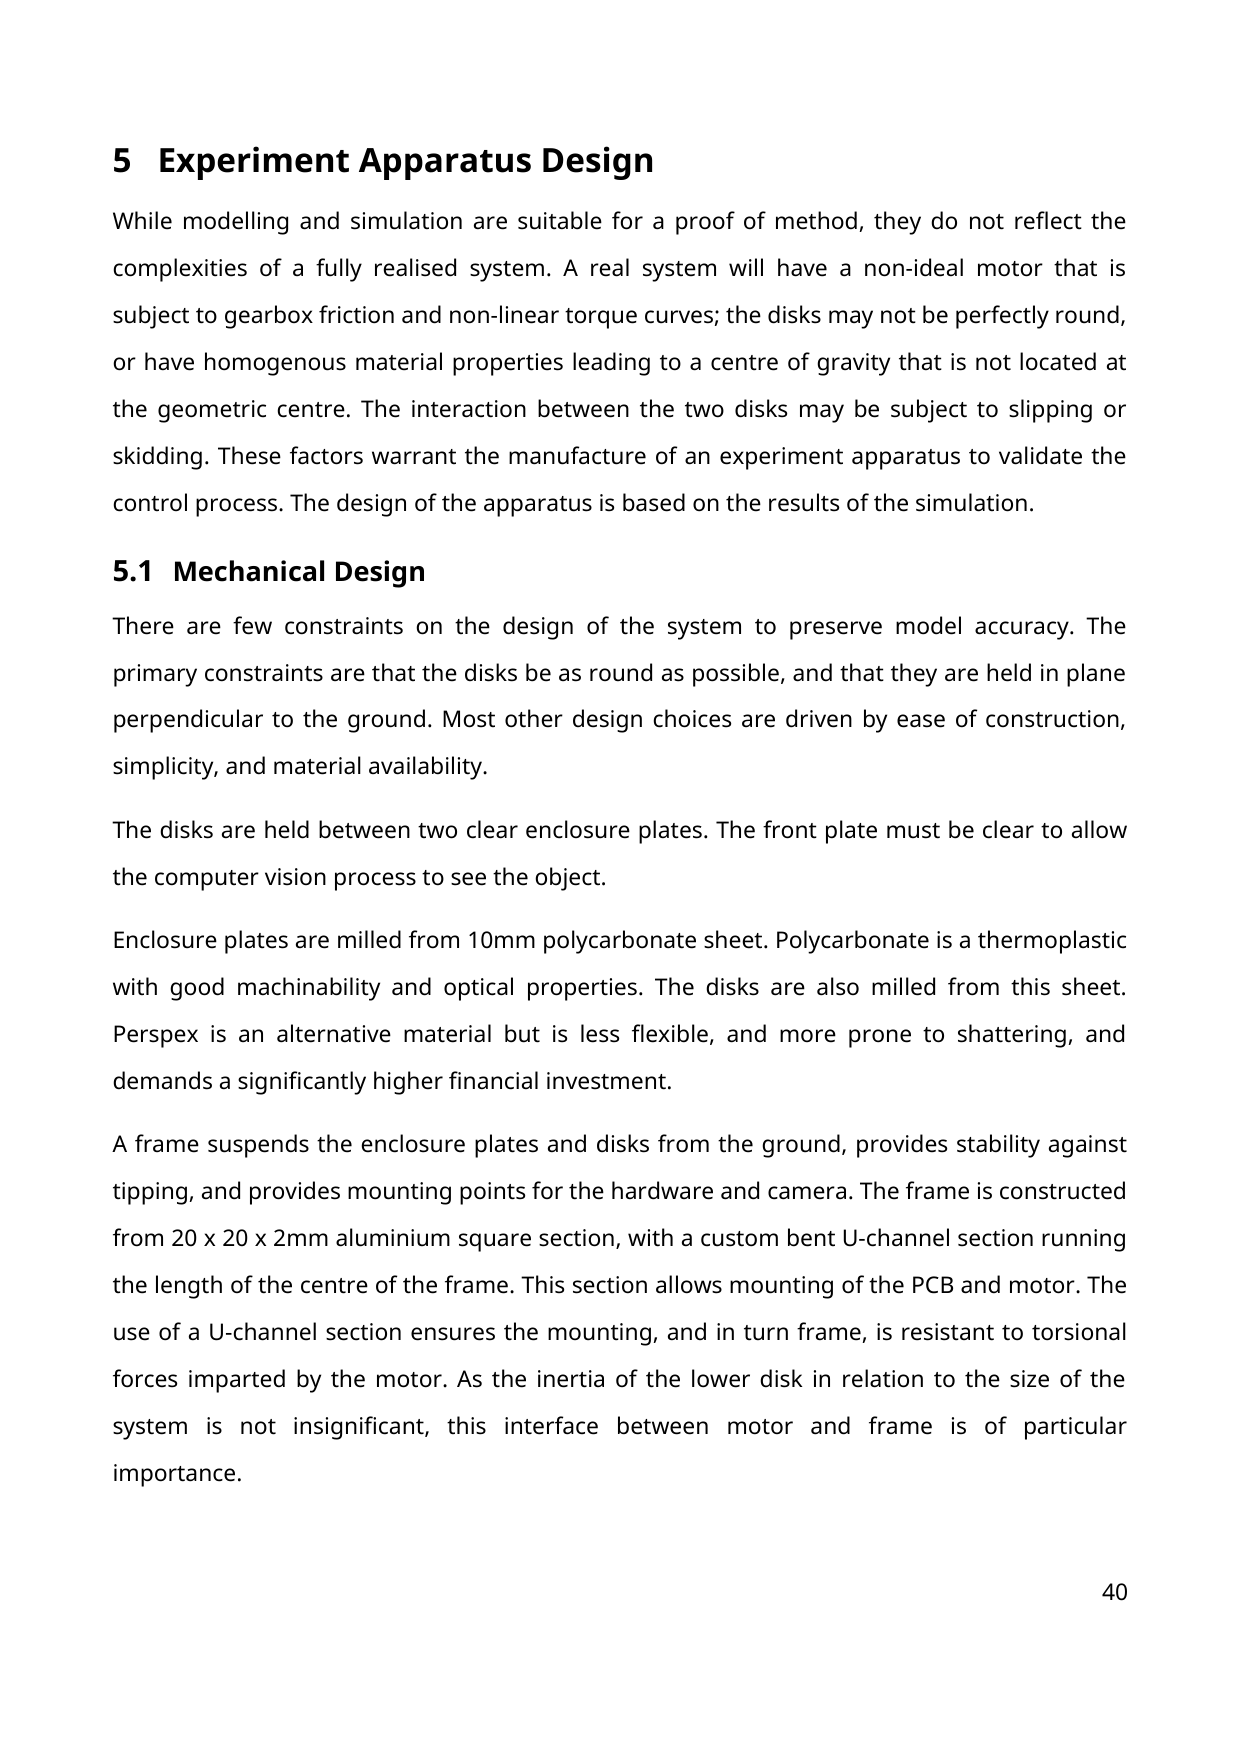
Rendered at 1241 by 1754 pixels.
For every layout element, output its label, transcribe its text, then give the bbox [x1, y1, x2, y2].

subtitle Experiment Apparatus Design [112, 137, 1128, 183]
text While modelling and simulation are suitable for a proof of method, they do not reflect the complexities of a fully realised system. A real system will have a non-ideal motor that is subject to gearbox friction and non-linear torque curves; the disks may not be perfectly round, or have homogenous material properties leading to a centre of gravity that is not located at the geometric centre. The interaction between the two disks may be subject to slipping or skidding. These factors warrant the manufacture of an experiment apparatus to validate the control process. The design of the apparatus is based on the results of the simulation. [112, 205, 1128, 518]
text The disks are held between two clear enclosure plates. The front plate must be clear to allow the computer vision process to see the object. [112, 814, 1128, 892]
text There are few constraints on the design of the system to preserve model accuracy. The primary constraints are that the disks be as round as possible, and that they are held in plane perpendicular to the ground. Most other design choices are driven by ease of construction, simplicity, and material availability. [112, 609, 1128, 781]
subtitle Mechanical Design [112, 550, 1128, 590]
text A frame suspends the enclosure plates and disks from the ground, provides stability against tipping, and provides mounting points for the hardware and camera. The frame is constructed from 20 x 20 x 2mm aluminium square section, with a custom bent U-channel section running the length of the centre of the frame. This section allows mounting of the PCB and motor. The use of a U-channel section ensures the mounting, and in turn frame, is resistant to torsional forces imparted by the motor. As the inertia of the lower disk in relation to the size of the system is not insignificant, this interface between motor and frame is of particular importance. [112, 1128, 1128, 1488]
text Enclosure plates are milled from 10mm polycarbonate sheet. Polycarbonate is a thermoplastic with good machinability and optical properties. The disks are also milled from this sheet. Perspex is an alternative material but is less flexible, and more prone to shattering, and demands a significantly higher financial investment. [112, 924, 1128, 1096]
